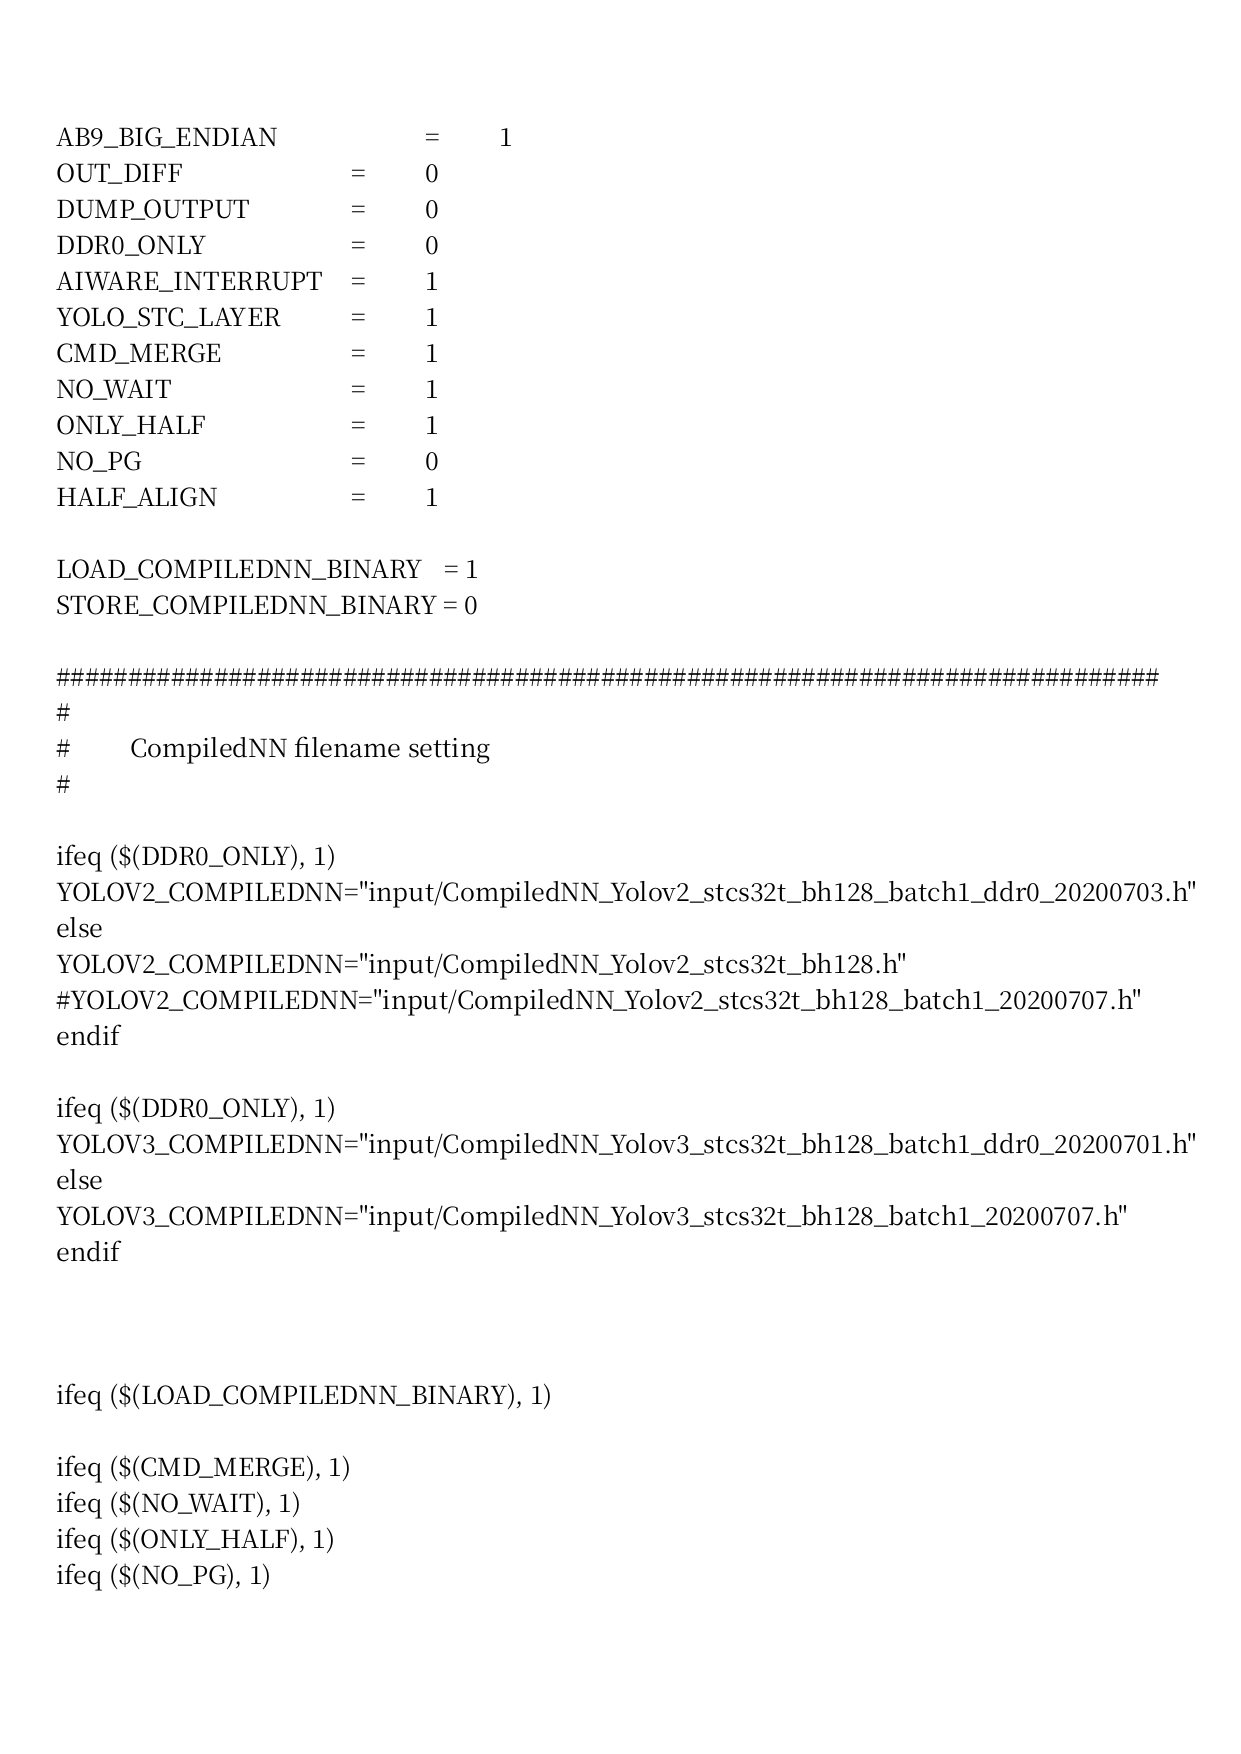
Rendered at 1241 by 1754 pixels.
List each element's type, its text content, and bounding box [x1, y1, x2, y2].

text CMD_MERGE = 1 [56, 334, 1208, 370]
text ifeq ($(ONLY_HALF), 1) [56, 1520, 1208, 1556]
text AB9_BIG_ENDIAN = 1 [56, 118, 1208, 154]
text #YOLOV2_COMPILEDNN="input/CompiledNN_Yolov2_stcs32t_bh128_batch1_20200707.h" [56, 981, 1208, 1017]
text ONLY_HALF = 1 [56, 406, 1208, 442]
text else [56, 1160, 1208, 1196]
text endif [56, 1017, 1208, 1052]
text ifeq ($(DDR0_ONLY), 1) [56, 837, 1208, 873]
text OUT_DIFF = 0 [56, 154, 1208, 190]
text YOLOV3_COMPILEDNN="input/CompiledNN_Yolov3_stcs32t_bh128_batch1_ddr0_20200701.h" [56, 1124, 1208, 1160]
text ifeq ($(LOAD_COMPILEDNN_BINARY), 1) [56, 1376, 1208, 1412]
text else [56, 909, 1208, 945]
text # [56, 765, 1208, 801]
text DUMP_OUTPUT = 0 [56, 190, 1208, 226]
text YOLOV2_COMPILEDNN="input/CompiledNN_Yolov2_stcs32t_bh128.h" [56, 945, 1208, 981]
text YOLOV3_COMPILEDNN="input/CompiledNN_Yolov3_stcs32t_bh128_batch1_20200707.h" [56, 1196, 1208, 1232]
text NO_PG = 0 [56, 442, 1208, 477]
text # CompiledNN filename setting [56, 729, 1208, 765]
text # [56, 693, 1208, 729]
text ifeq ($(DDR0_ONLY), 1) [56, 1088, 1208, 1124]
text STORE_COMPILEDNN_BINARY = 0 [56, 585, 1208, 621]
text ifeq ($(NO_WAIT), 1) [56, 1484, 1208, 1520]
text ifeq ($(CMD_MERGE), 1) [56, 1448, 1208, 1484]
text HALF_ALIGN = 1 [56, 477, 1208, 513]
text ############################################################################# [56, 657, 1208, 693]
text endif [56, 1232, 1208, 1268]
text AIWARE_INTERRUPT = 1 [56, 262, 1208, 298]
text YOLOV2_COMPILEDNN="input/CompiledNN_Yolov2_stcs32t_bh128_batch1_ddr0_20200703.h" [56, 873, 1208, 909]
text ifeq ($(NO_PG), 1) [56, 1556, 1208, 1592]
text YOLO_STC_LAYER = 1 [56, 298, 1208, 334]
text NO_WAIT = 1 [56, 370, 1208, 406]
text DDR0_ONLY = 0 [56, 226, 1208, 262]
text LOAD_COMPILEDNN_BINARY = 1 [56, 549, 1208, 585]
